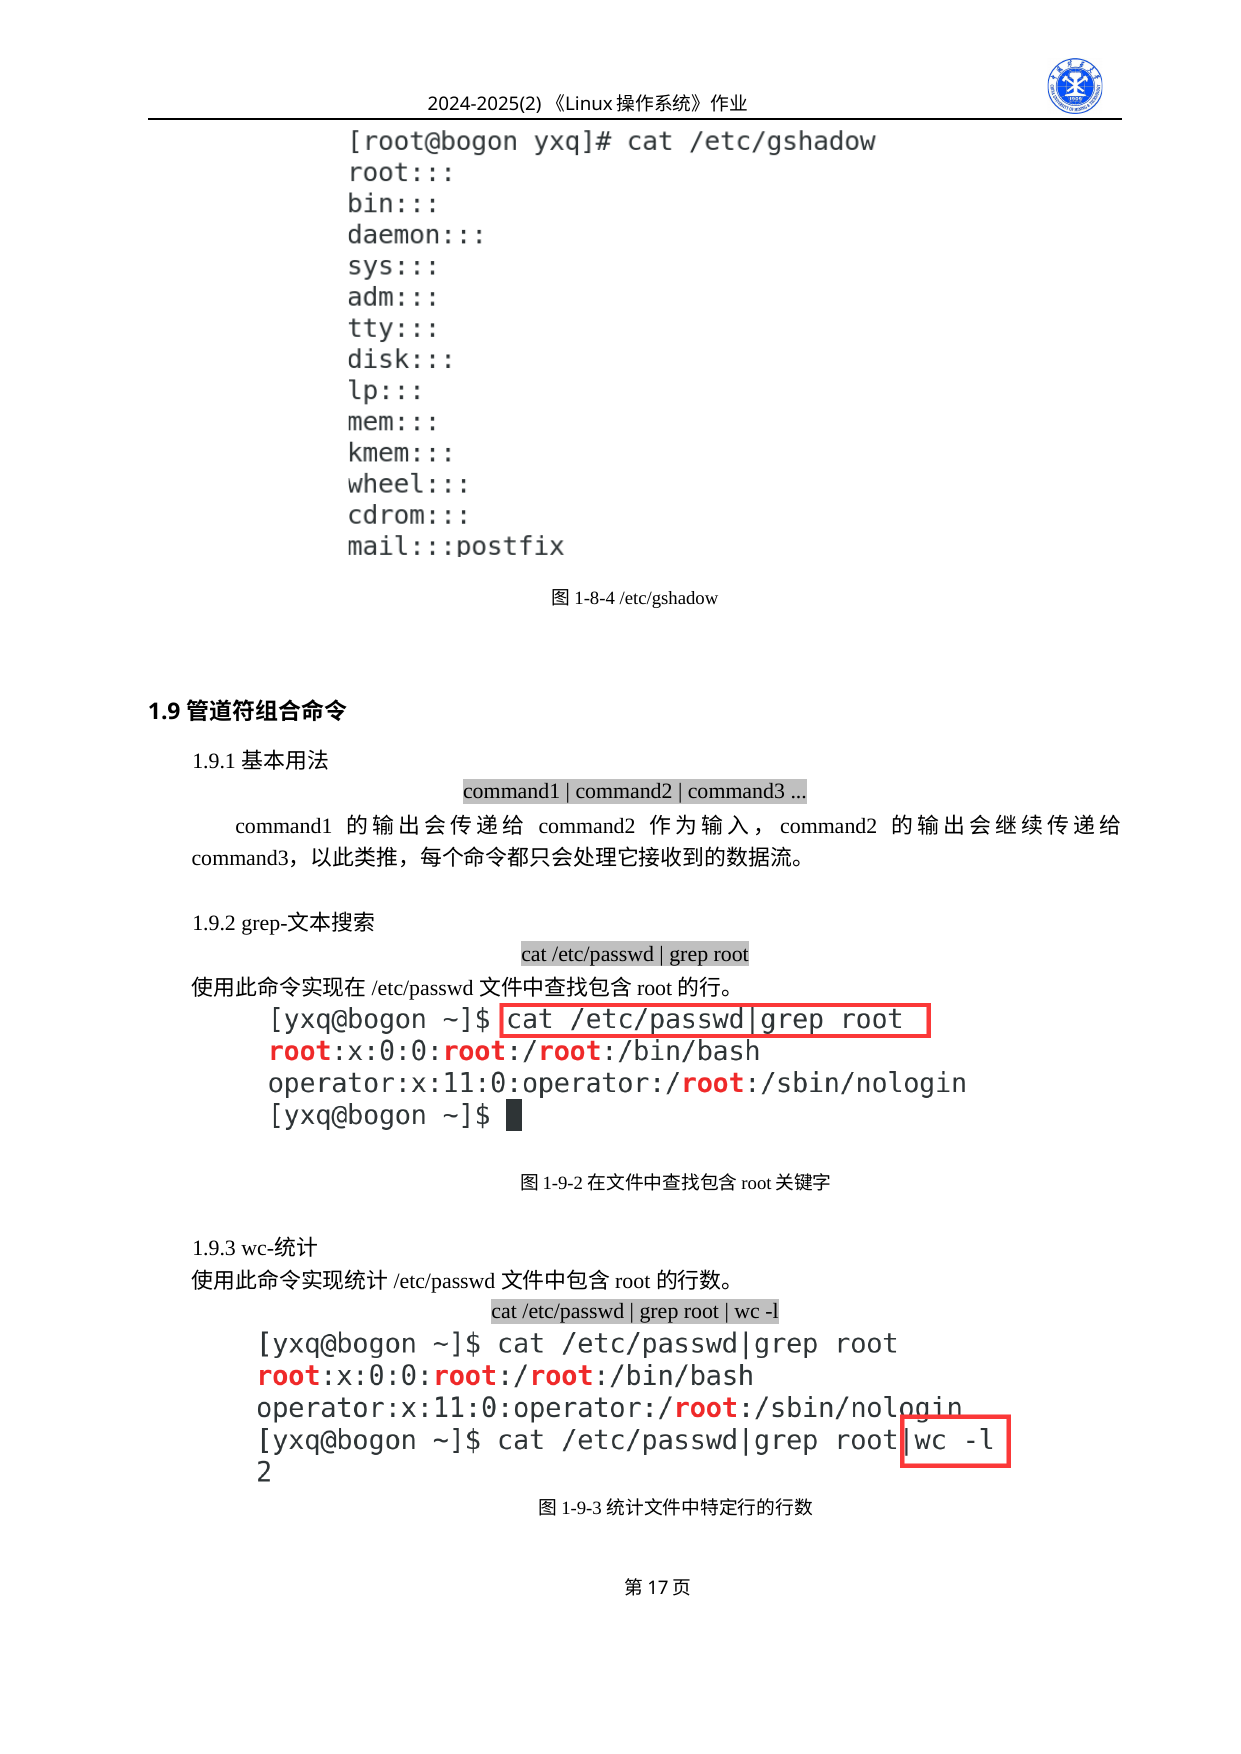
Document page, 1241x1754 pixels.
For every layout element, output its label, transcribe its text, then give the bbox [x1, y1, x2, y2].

subtitle 1.9 管道符组合命令 [148, 677, 1122, 742]
picture [348, 125, 922, 557]
text 图1-8-4 /etc/gshadow [148, 580, 1122, 612]
picture [268, 1002, 1002, 1135]
picture [1047, 58, 1103, 114]
text 使用此命令实现在 /etc/passwd 文件中查找包含 root 的行。 [148, 970, 1122, 1002]
text 使用此命令实现统计 /etc/passwd 文件中包含 root 的行数。 [148, 1262, 1122, 1295]
picture [257, 1327, 1013, 1486]
text command1 | command2 | command3 ... [148, 775, 1122, 807]
text cat /etc/passwd | grep root | wc -l [148, 1295, 1122, 1327]
text 图1-9-3 统计文件中特定行的行数 [191, 1490, 1122, 1522]
text command1 的输出会传递给 command2 作为输入，command2 的输出会继续传递给 command3，以此类推，每个命令都只会处理它接收到的数据流。 [191, 807, 1122, 872]
text 图1-9-2 在文件中查找包含root关键字 [191, 1165, 1122, 1197]
text cat /etc/passwd | grep root [148, 937, 1122, 970]
text 1.9.3 wc-统计 [148, 1230, 1122, 1262]
text 1.9.2 grep-文本搜索 [148, 905, 1122, 937]
text 1.9.1 基本用法 [148, 742, 1122, 775]
